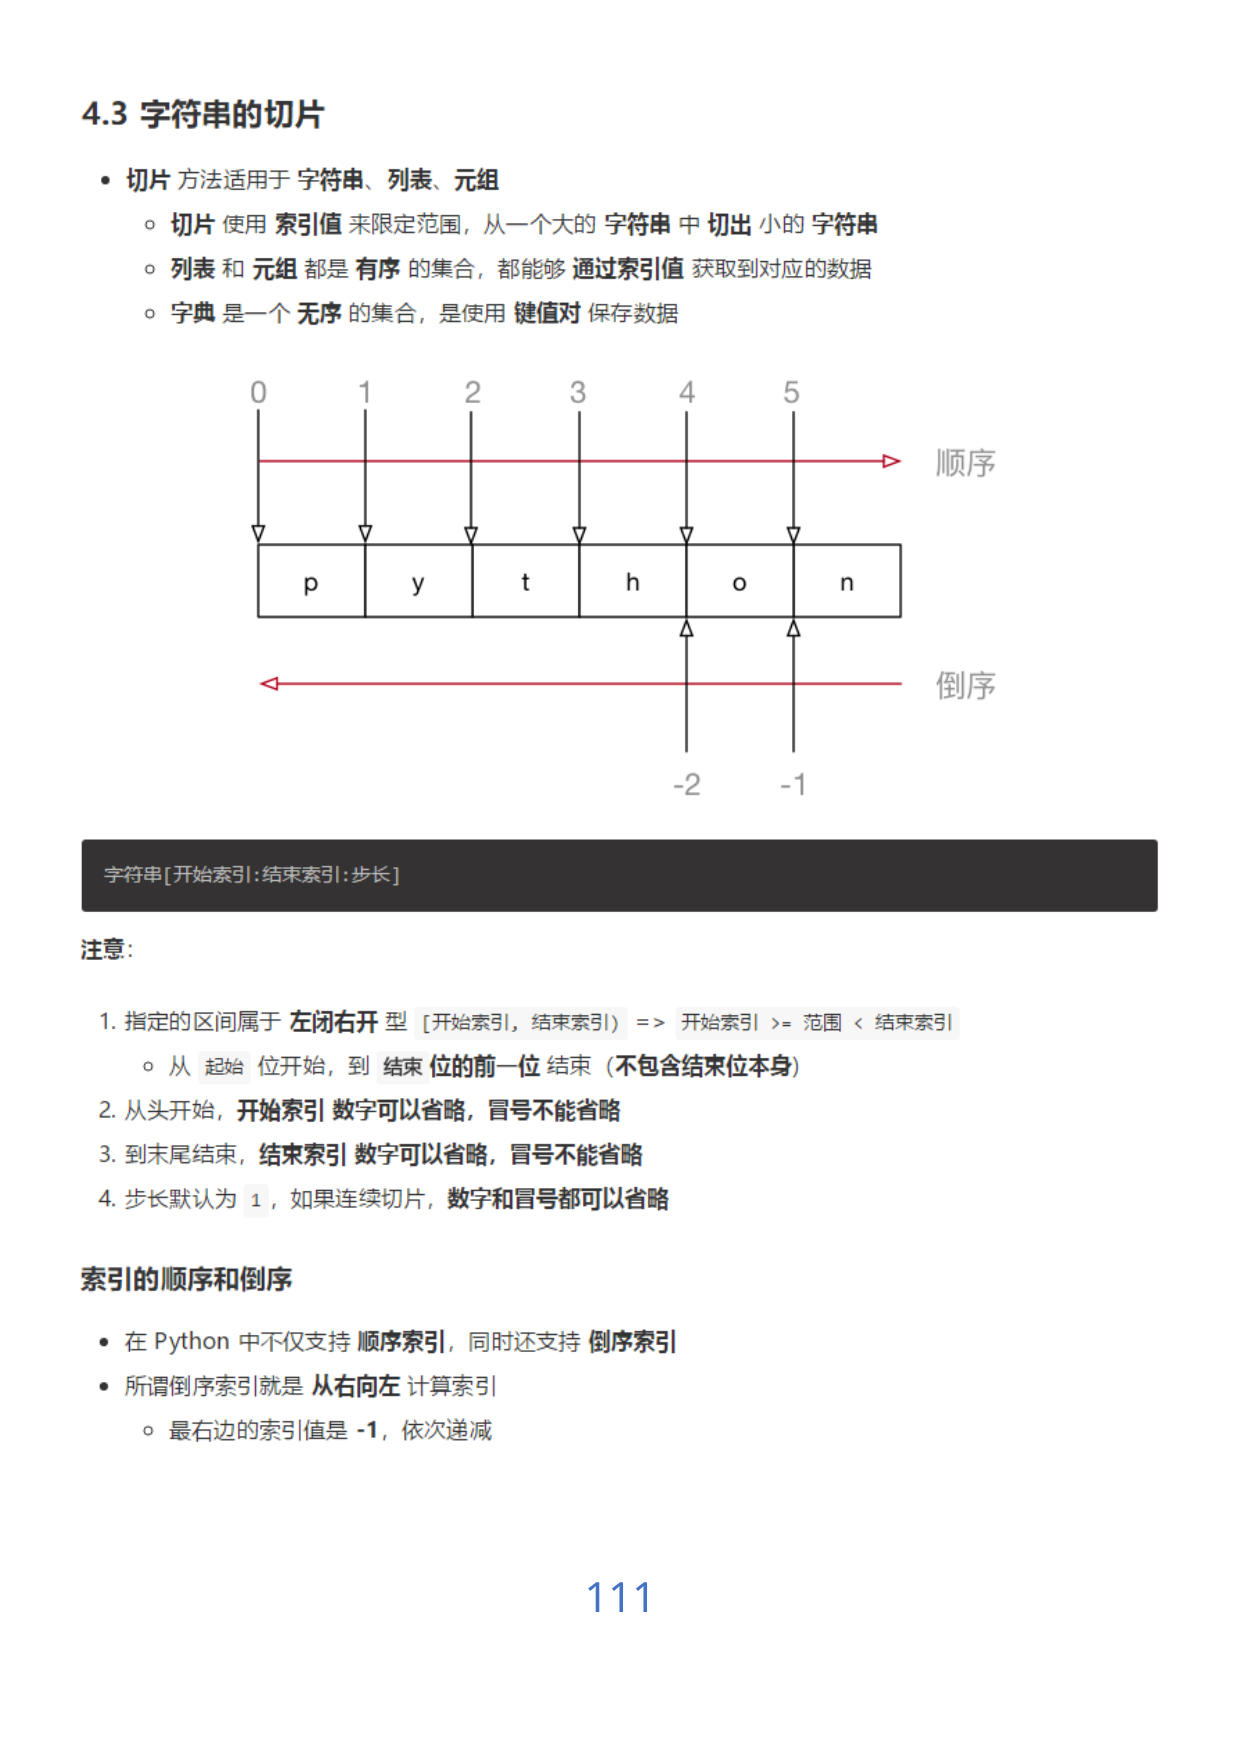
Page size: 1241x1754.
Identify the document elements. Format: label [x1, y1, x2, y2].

picture [75, 90, 1165, 919]
picture [75, 935, 1165, 1451]
